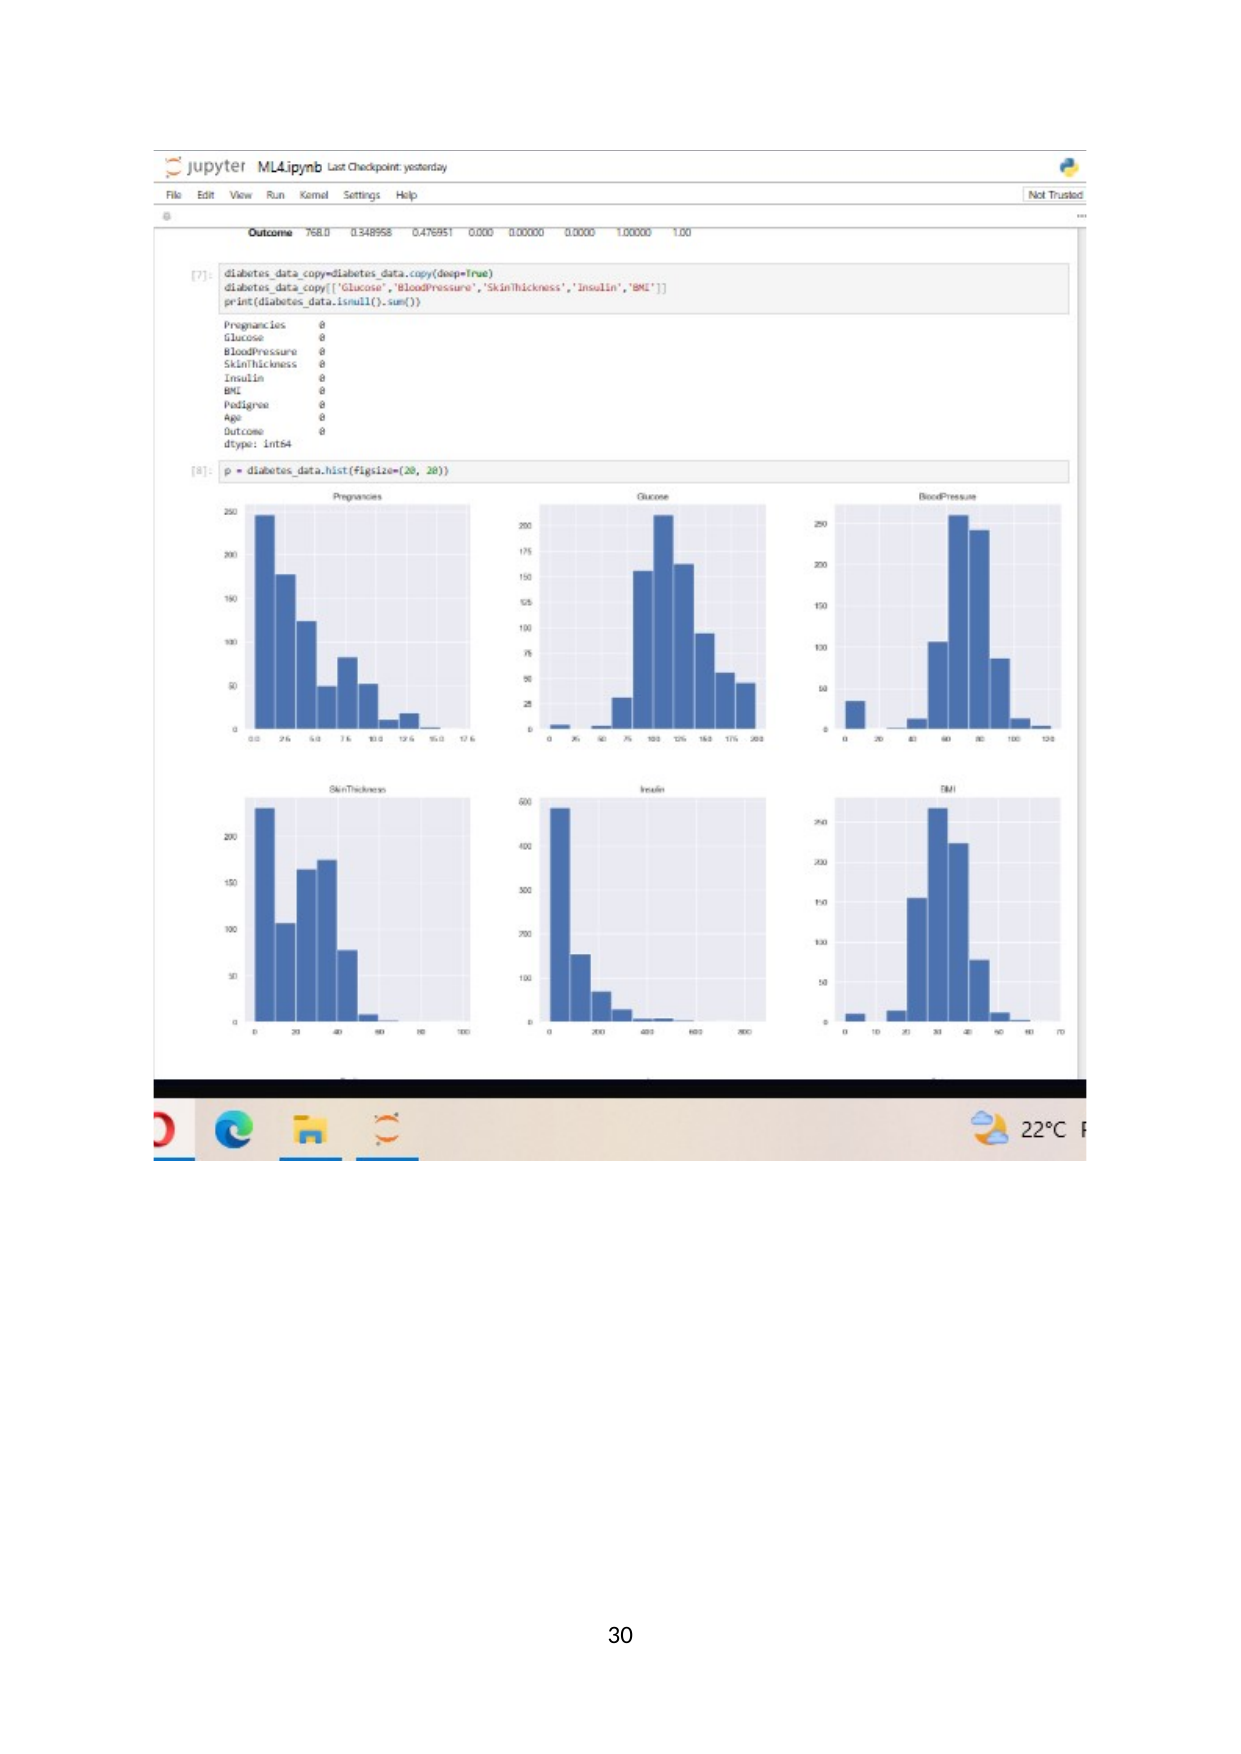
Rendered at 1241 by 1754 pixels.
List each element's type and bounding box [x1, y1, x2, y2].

picture [153, 150, 1087, 1161]
